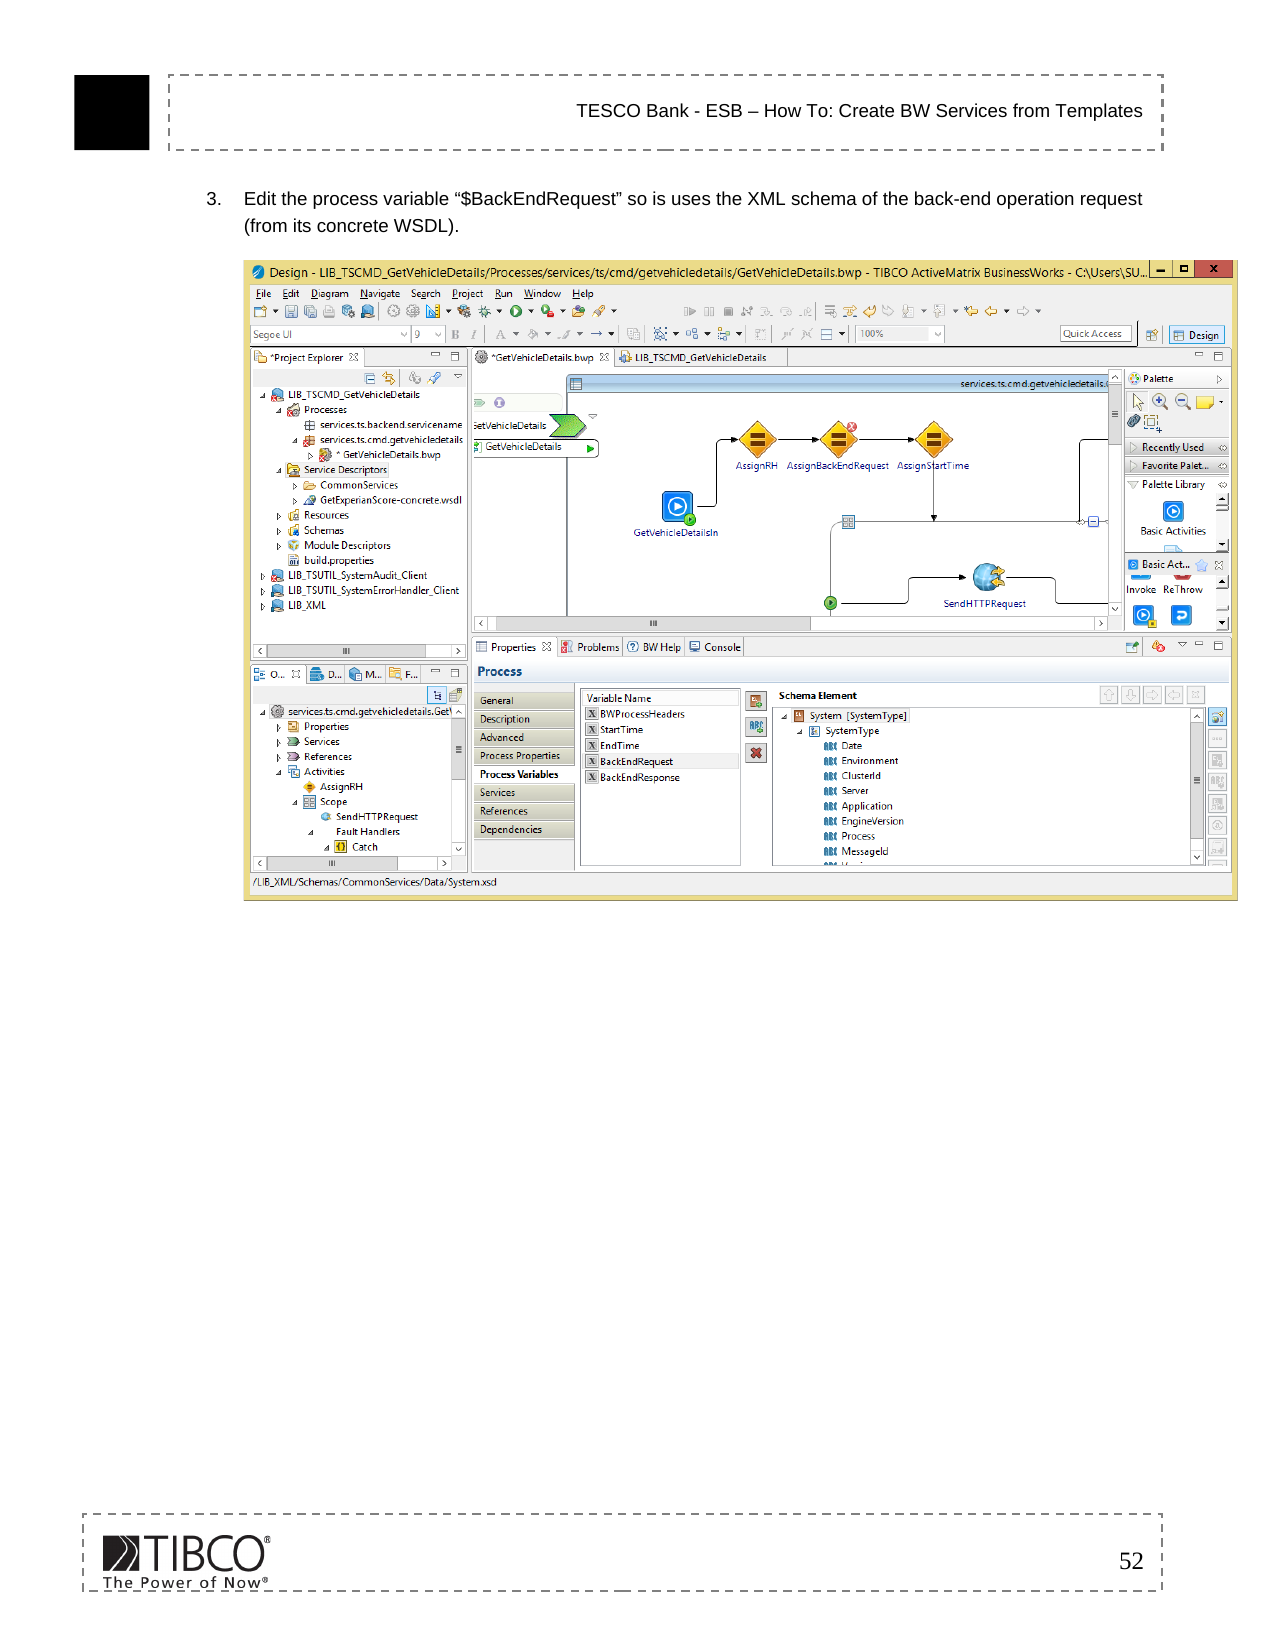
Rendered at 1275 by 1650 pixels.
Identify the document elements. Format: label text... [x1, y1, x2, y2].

list Edit the process variable “$BackEndRequest” so is uses the XML schema of the back-end operation request (from its concrete WSDL). [206, 187, 1162, 236]
picture [103, 1535, 271, 1588]
picture [243, 260, 1238, 901]
